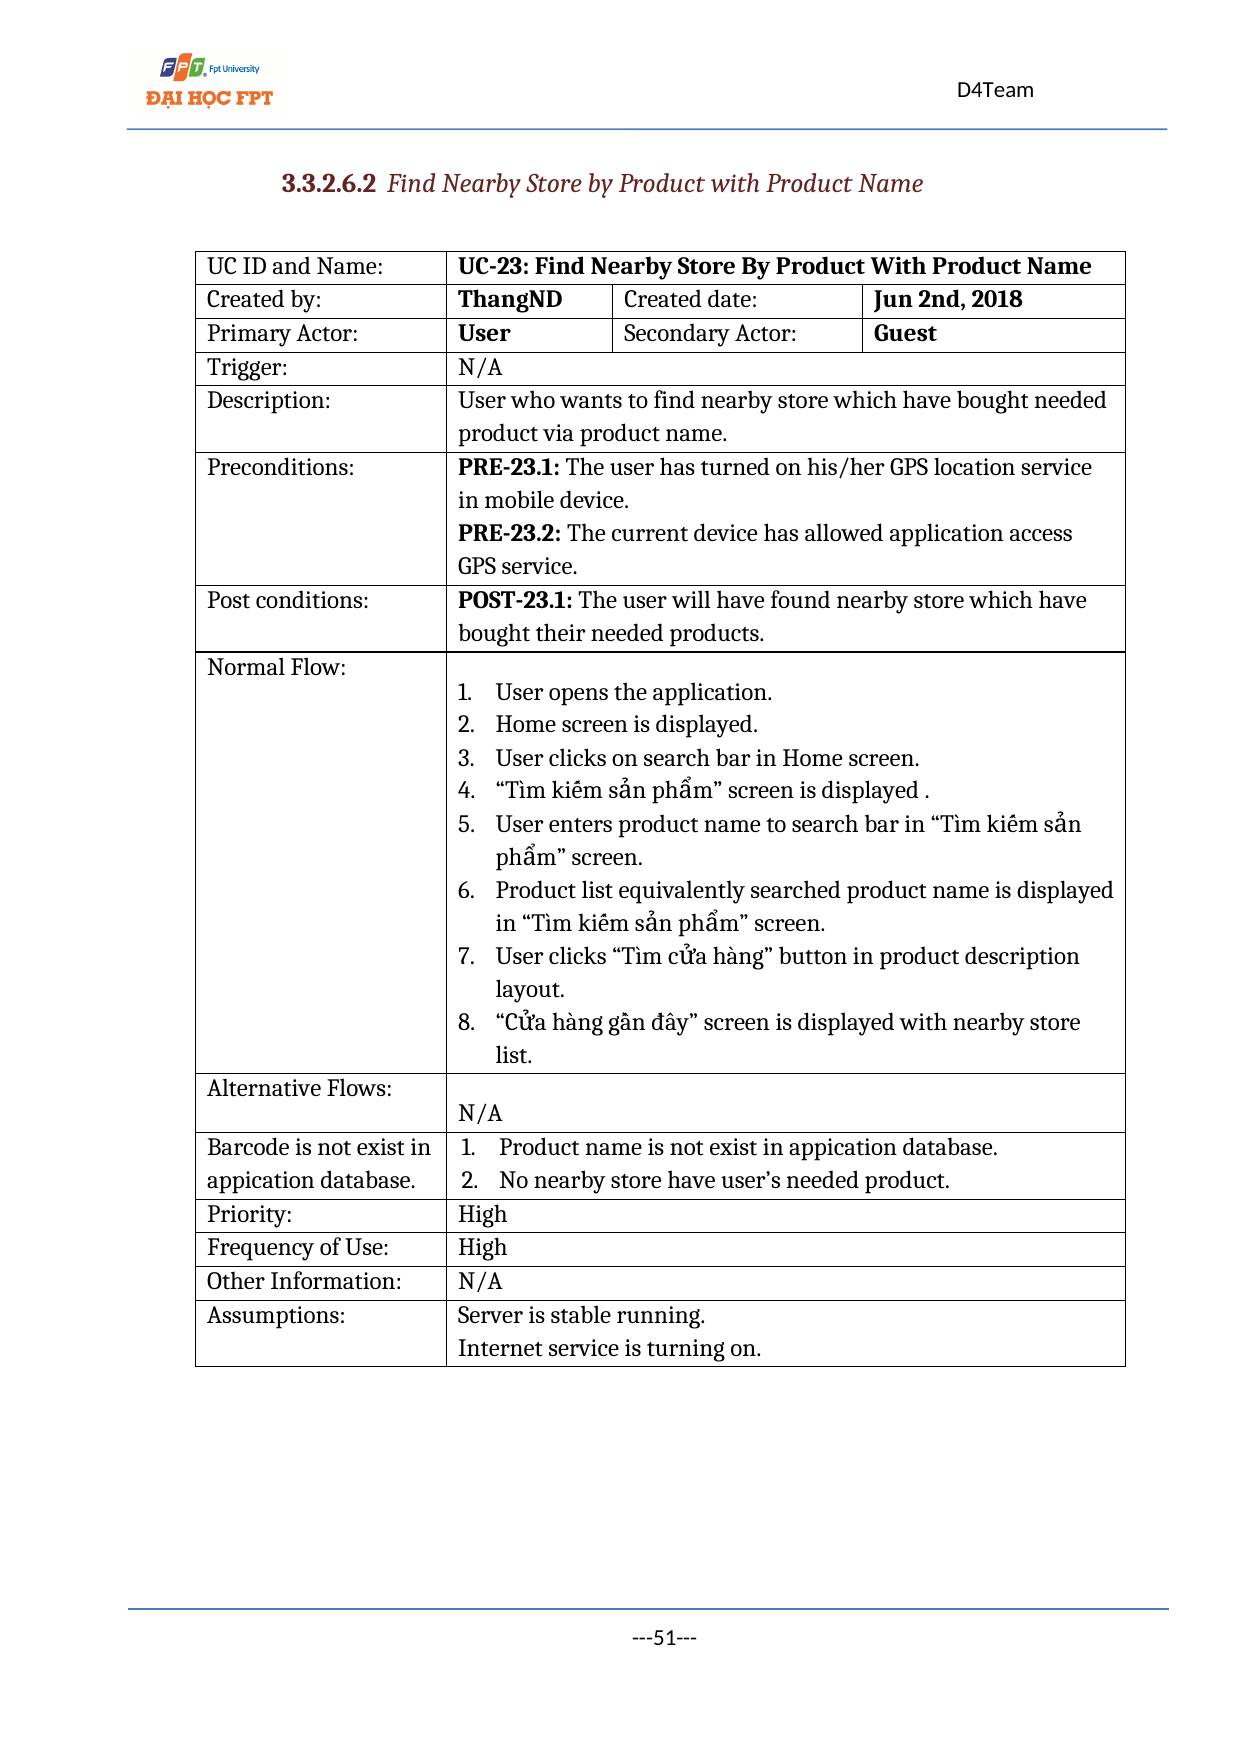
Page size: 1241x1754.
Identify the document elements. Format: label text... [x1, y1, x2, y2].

table_cell High [447, 1233, 1125, 1266]
table_cell Alternative Flows: [196, 1074, 446, 1132]
table_cell Created by: [196, 285, 446, 318]
picture [129, 46, 290, 116]
table_cell N/A [447, 1267, 1125, 1299]
table_cell ThangND [447, 285, 612, 318]
table_cell Priority: [196, 1200, 446, 1232]
table_cell Jun 2nd, 2018 [863, 285, 1125, 318]
table_cell Primary Actor: [196, 319, 446, 352]
table_cell N/A [447, 353, 1125, 385]
table_cell Other Information: [196, 1267, 446, 1299]
table_cell Created date: [613, 285, 862, 318]
table_cell Server is stable running. Internet service is turning on. [447, 1301, 1125, 1366]
table_header UC-23: Find Nearby Store By Product With Product Name [447, 252, 1125, 284]
table_cell Trigger: [196, 353, 446, 385]
table_cell Guest [863, 319, 1125, 352]
table_cell Normal Flow: [196, 653, 446, 1073]
table_cell User who wants to find nearby store which have bought needed product via product name. [447, 386, 1125, 452]
table_cell High [447, 1200, 1125, 1232]
table_cell User [447, 319, 612, 352]
table_cell Product name is not exist in appication database. No nearby store have user’s needed product. [447, 1133, 1125, 1198]
table_cell User opens the application. Home screen is displayed. User clicks on search bar in Home screen. “Tìm kiếm sản phẩm” screen is displayed . User enters product name to search bar in “Tìm kiếm sản phẩm” screen. Product list equivalently searched product name is displayed in “Tìm kiếm sản phẩm” screen. User clicks “Tìm cửa hàng” button in product description layout. “Cửa hàng gần đây” screen is displayed with nearby store list. [447, 653, 1125, 1073]
table_cell POST-23.1: The user will have found nearby store which have bought their needed products. [447, 586, 1125, 651]
table_cell Post conditions: [196, 586, 446, 651]
table_cell Barcode is not exist in appication database. [196, 1133, 446, 1198]
table_cell Description: [196, 386, 446, 452]
table_cell Frequency of Use: [196, 1233, 446, 1266]
table_header UC ID and Name: [196, 252, 446, 284]
subtitle Find Nearby Store by Product with Product Name [282, 168, 1122, 200]
table_cell Preconditions: [196, 453, 446, 585]
table_cell PRE-23.1: The user has turned on his/her GPS location service in mobile device. PRE-23.2: The current device has allowed application access GPS service. [447, 453, 1125, 585]
table_cell Secondary Actor: [613, 319, 862, 352]
table_cell N/A [447, 1074, 1125, 1132]
table_cell Assumptions: [196, 1301, 446, 1366]
